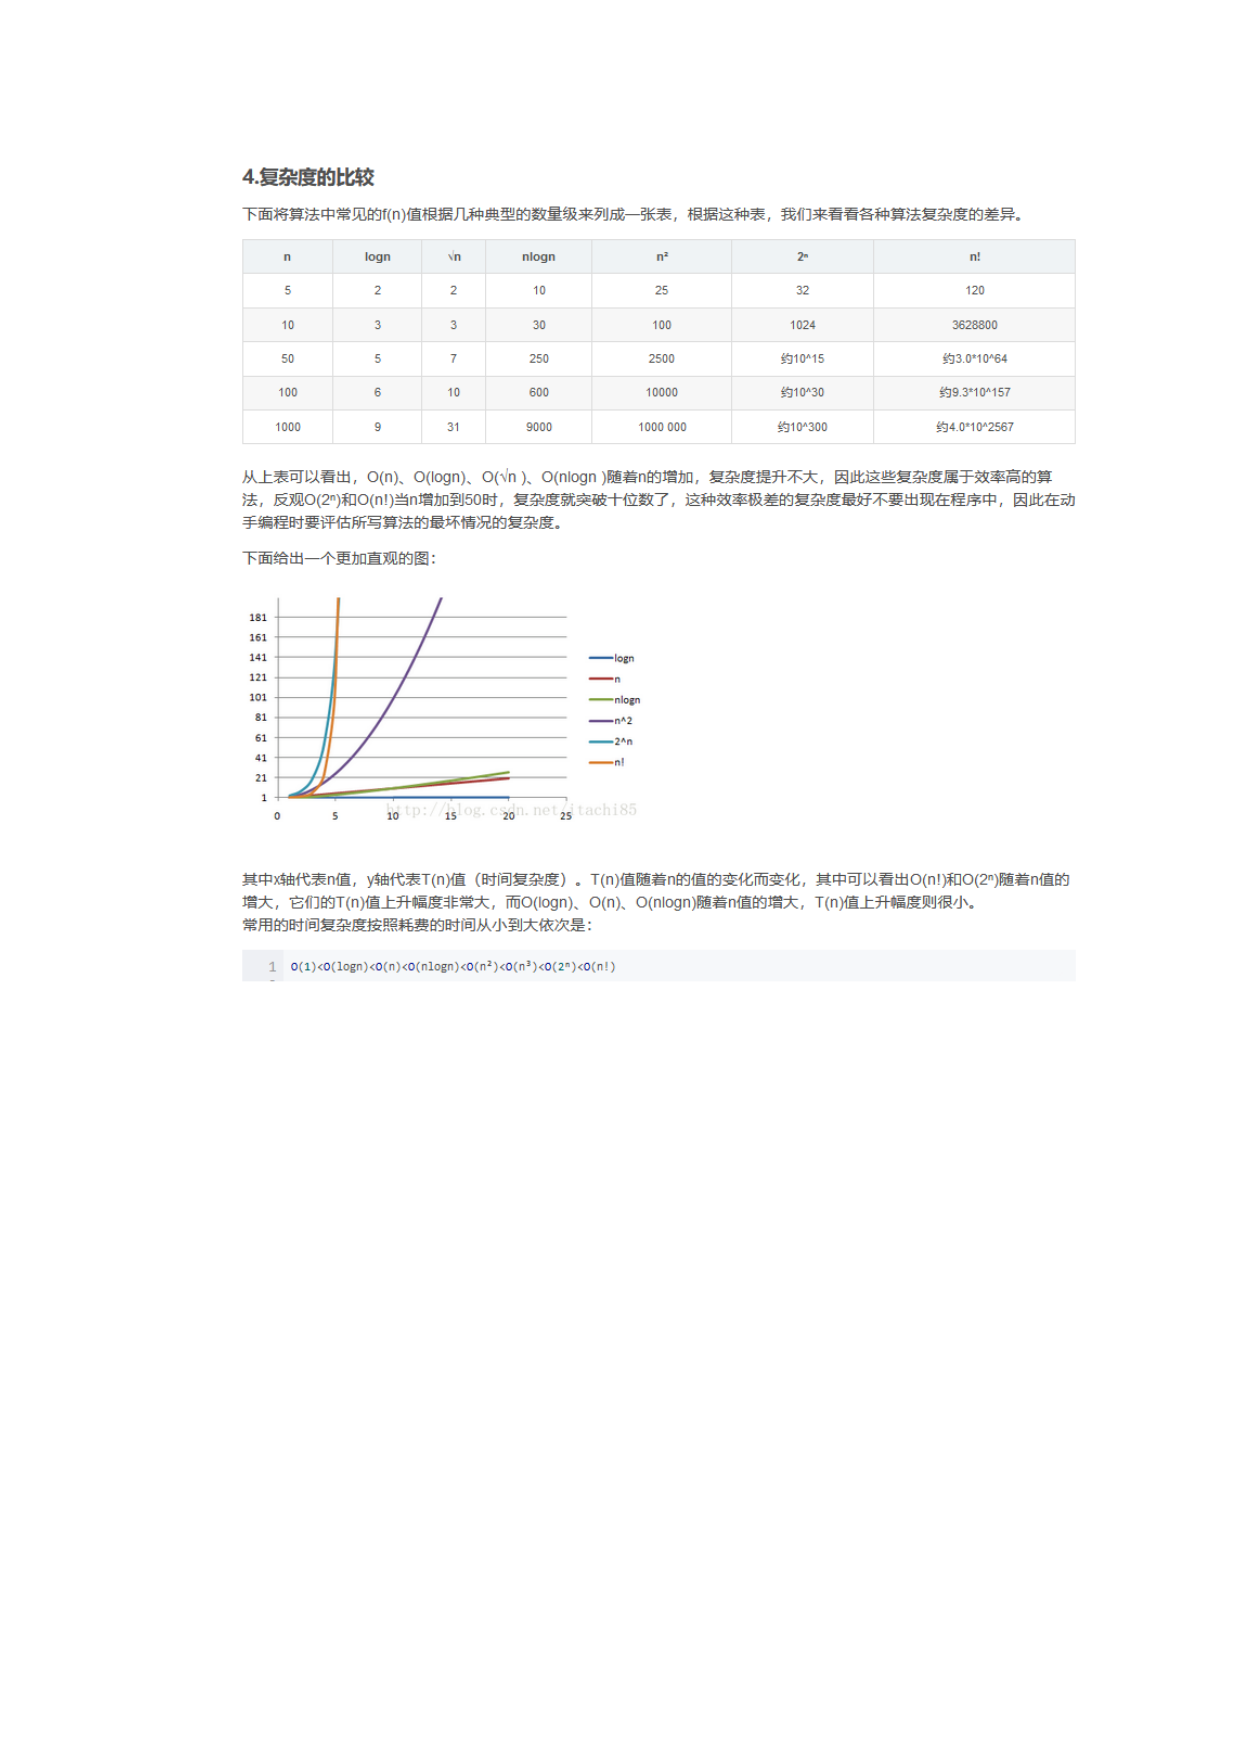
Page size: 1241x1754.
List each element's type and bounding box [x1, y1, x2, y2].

picture [225, 162, 1091, 990]
